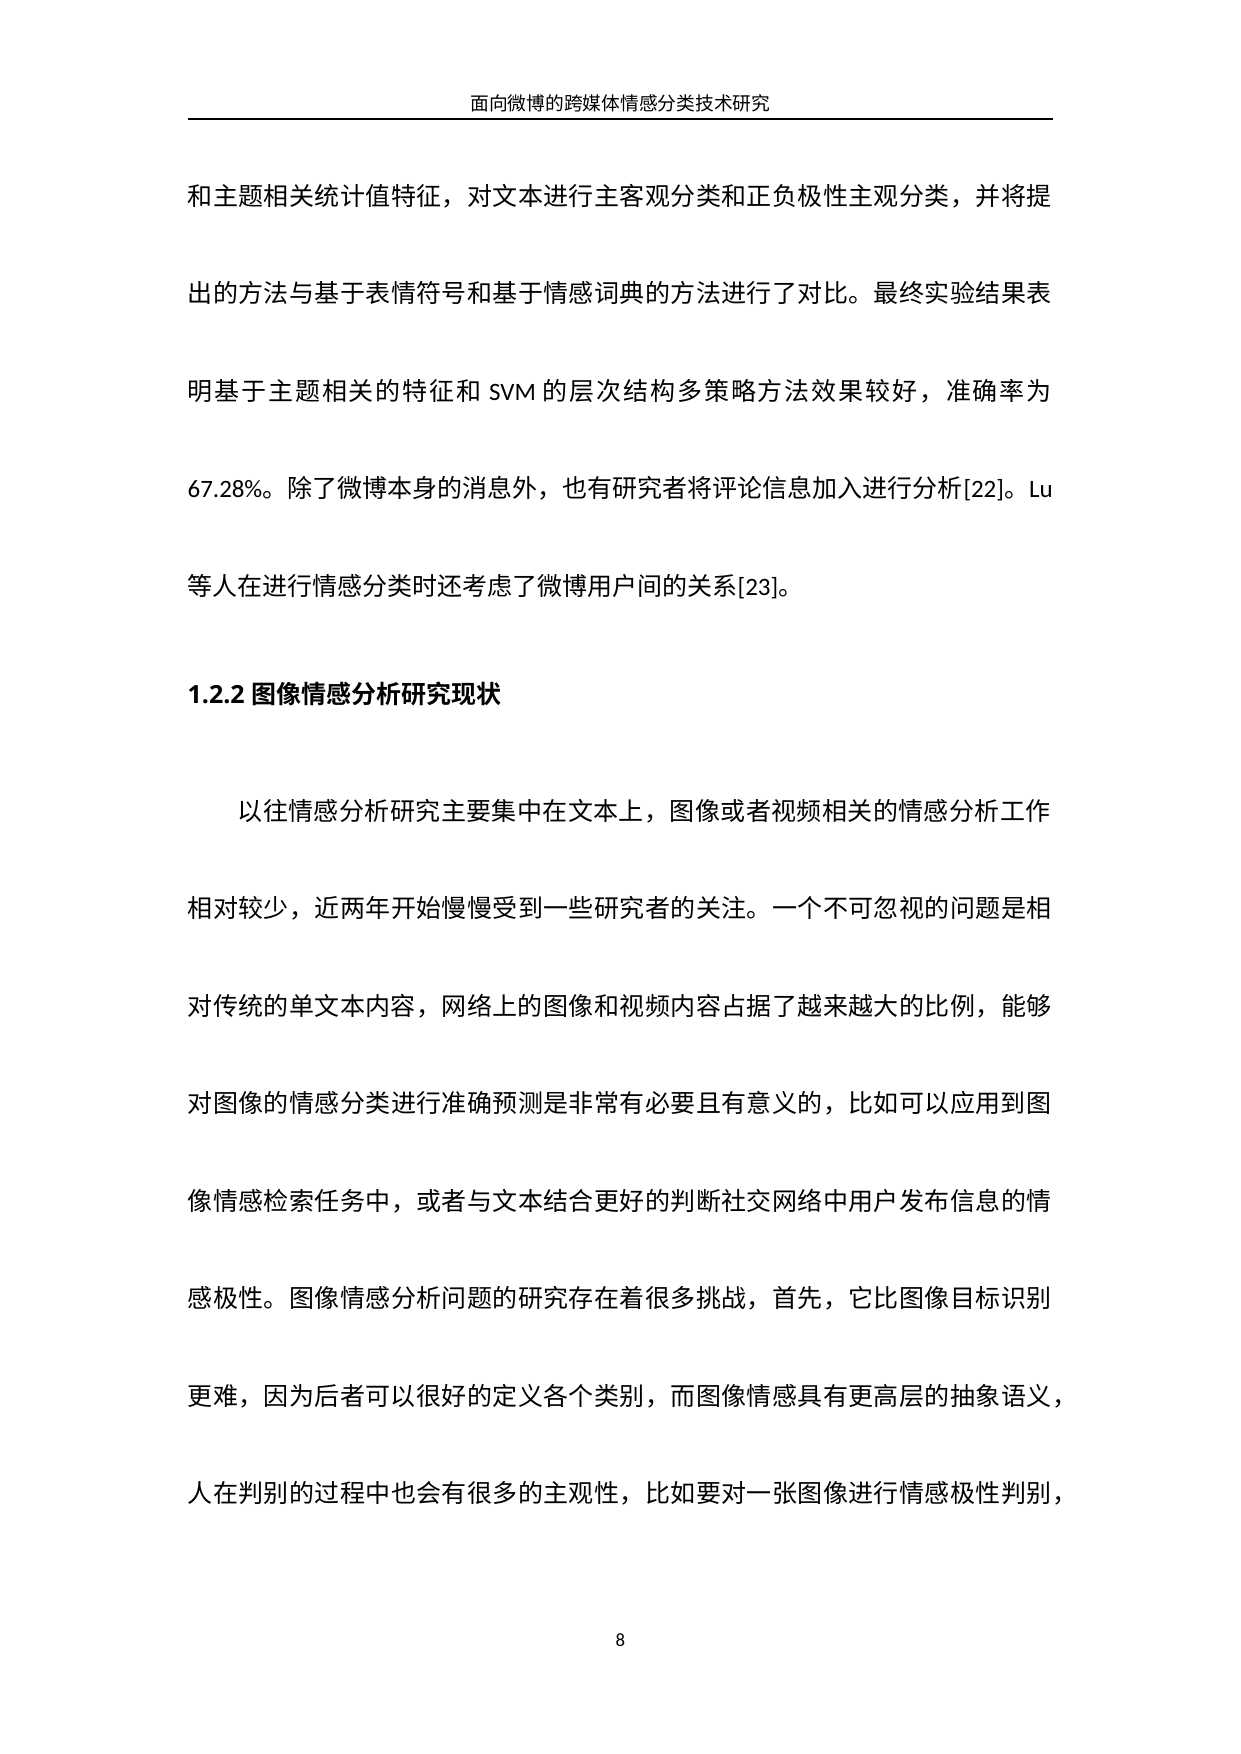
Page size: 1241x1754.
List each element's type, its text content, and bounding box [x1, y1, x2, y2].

subtitle 1.2.2 图像情感分析研究现状 [187, 660, 1053, 725]
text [187, 162, 1053, 617]
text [187, 777, 1053, 1524]
